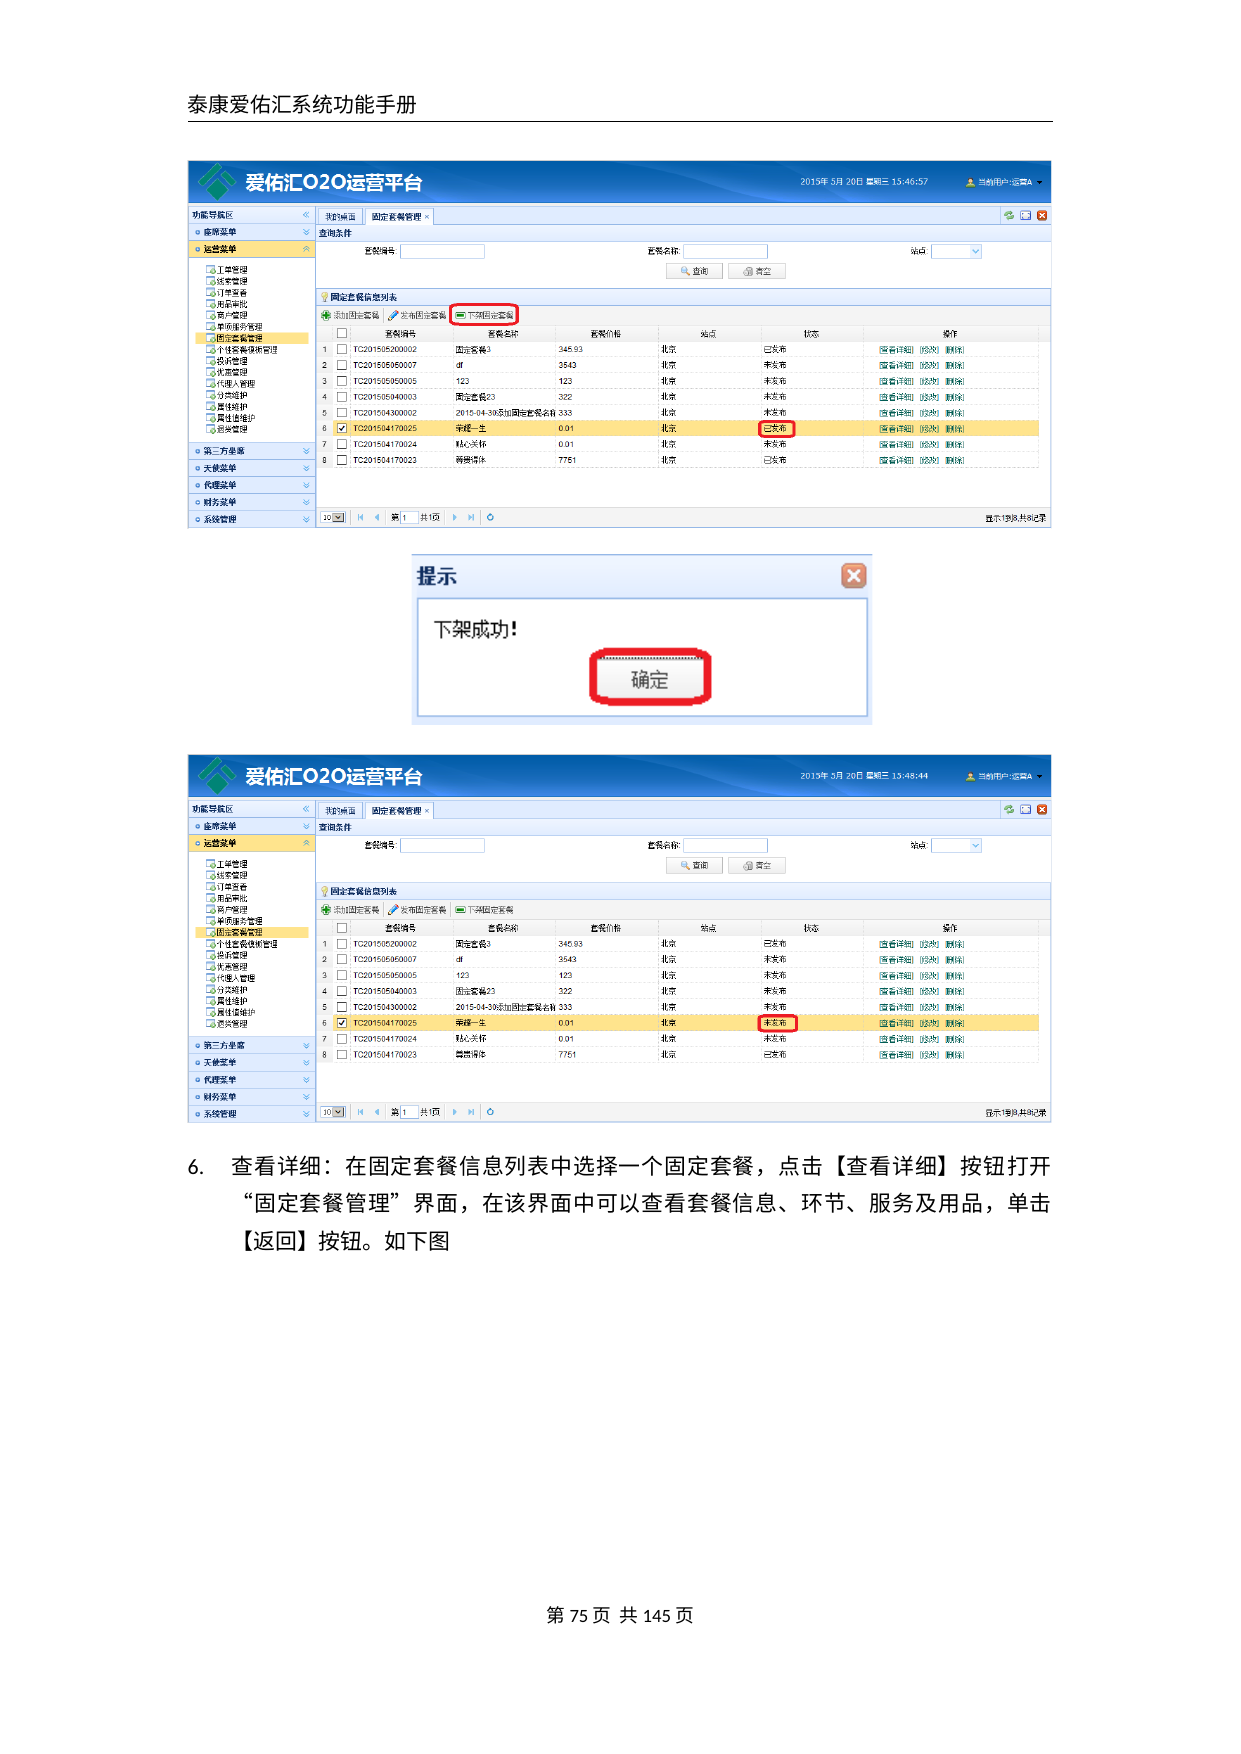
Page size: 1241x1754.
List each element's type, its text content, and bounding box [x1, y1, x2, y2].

list 查看详细：在固定套餐信息列表中选择一个固定套餐，点击【查看详细】按钮打开“固定套餐管理”界面，在该界面中可以查看套餐信息、环节、服务及用品，单击【返回】按钮。如下图 [187, 1149, 1053, 1256]
picture [411, 554, 873, 725]
picture [187, 754, 1052, 1123]
picture [187, 160, 1052, 529]
